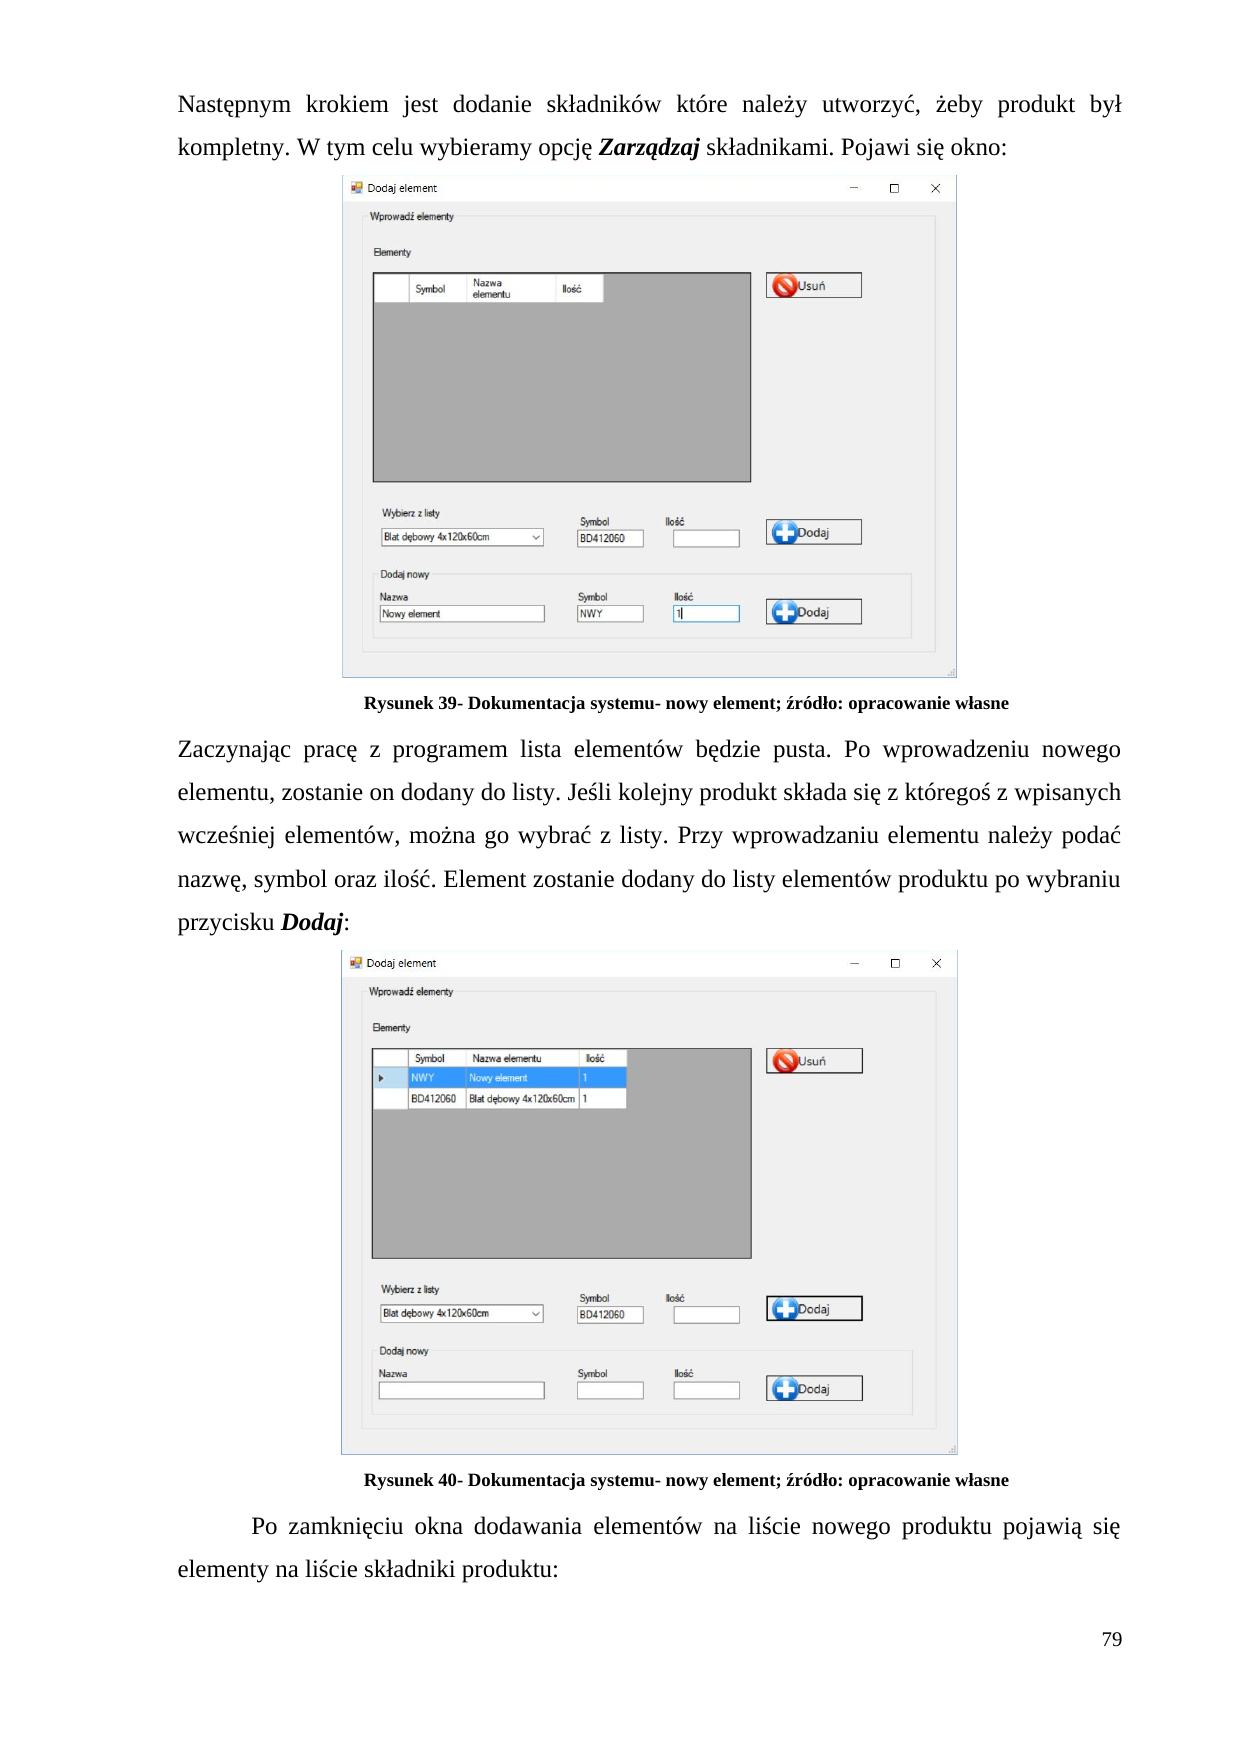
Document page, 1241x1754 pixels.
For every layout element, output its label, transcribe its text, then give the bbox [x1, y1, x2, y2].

text Rysunek 39- Dokumentacja systemu- nowy element; źródło: opracowanie własne [177, 692, 1122, 713]
text Rysunek 40- Dokumentacja systemu- nowy element; źródło: opracowanie własne [177, 1469, 1122, 1490]
picture [342, 175, 957, 678]
text Po zamknięciu okna dodawania elementów na liście nowego produktu pojawią się elementy na liście składniki produktu: [177, 1511, 1122, 1583]
list Zaczynając pracę z programem lista elementów będzie pusta. Po wprowadzeniu nowego elementu, zostanie on dodany do listy. Jeśli kolejny produkt składa się z któregoś z wpisanych wcześniej elementów, można go wybrać z listy. Przy wprowadzaniu elementu należy podać nazwę, symbol oraz ilość. Element zostanie dodany do listy elementów produktu po wybraniu przycisku Dodaj: [177, 734, 1122, 936]
list Następnym krokiem jest dodanie składników które należy utworzyć, żeby produkt był kompletny. W tym celu wybieramy opcję Zarządzaj składnikami. Pojawi się okno: [177, 89, 1122, 161]
picture [341, 950, 958, 1455]
